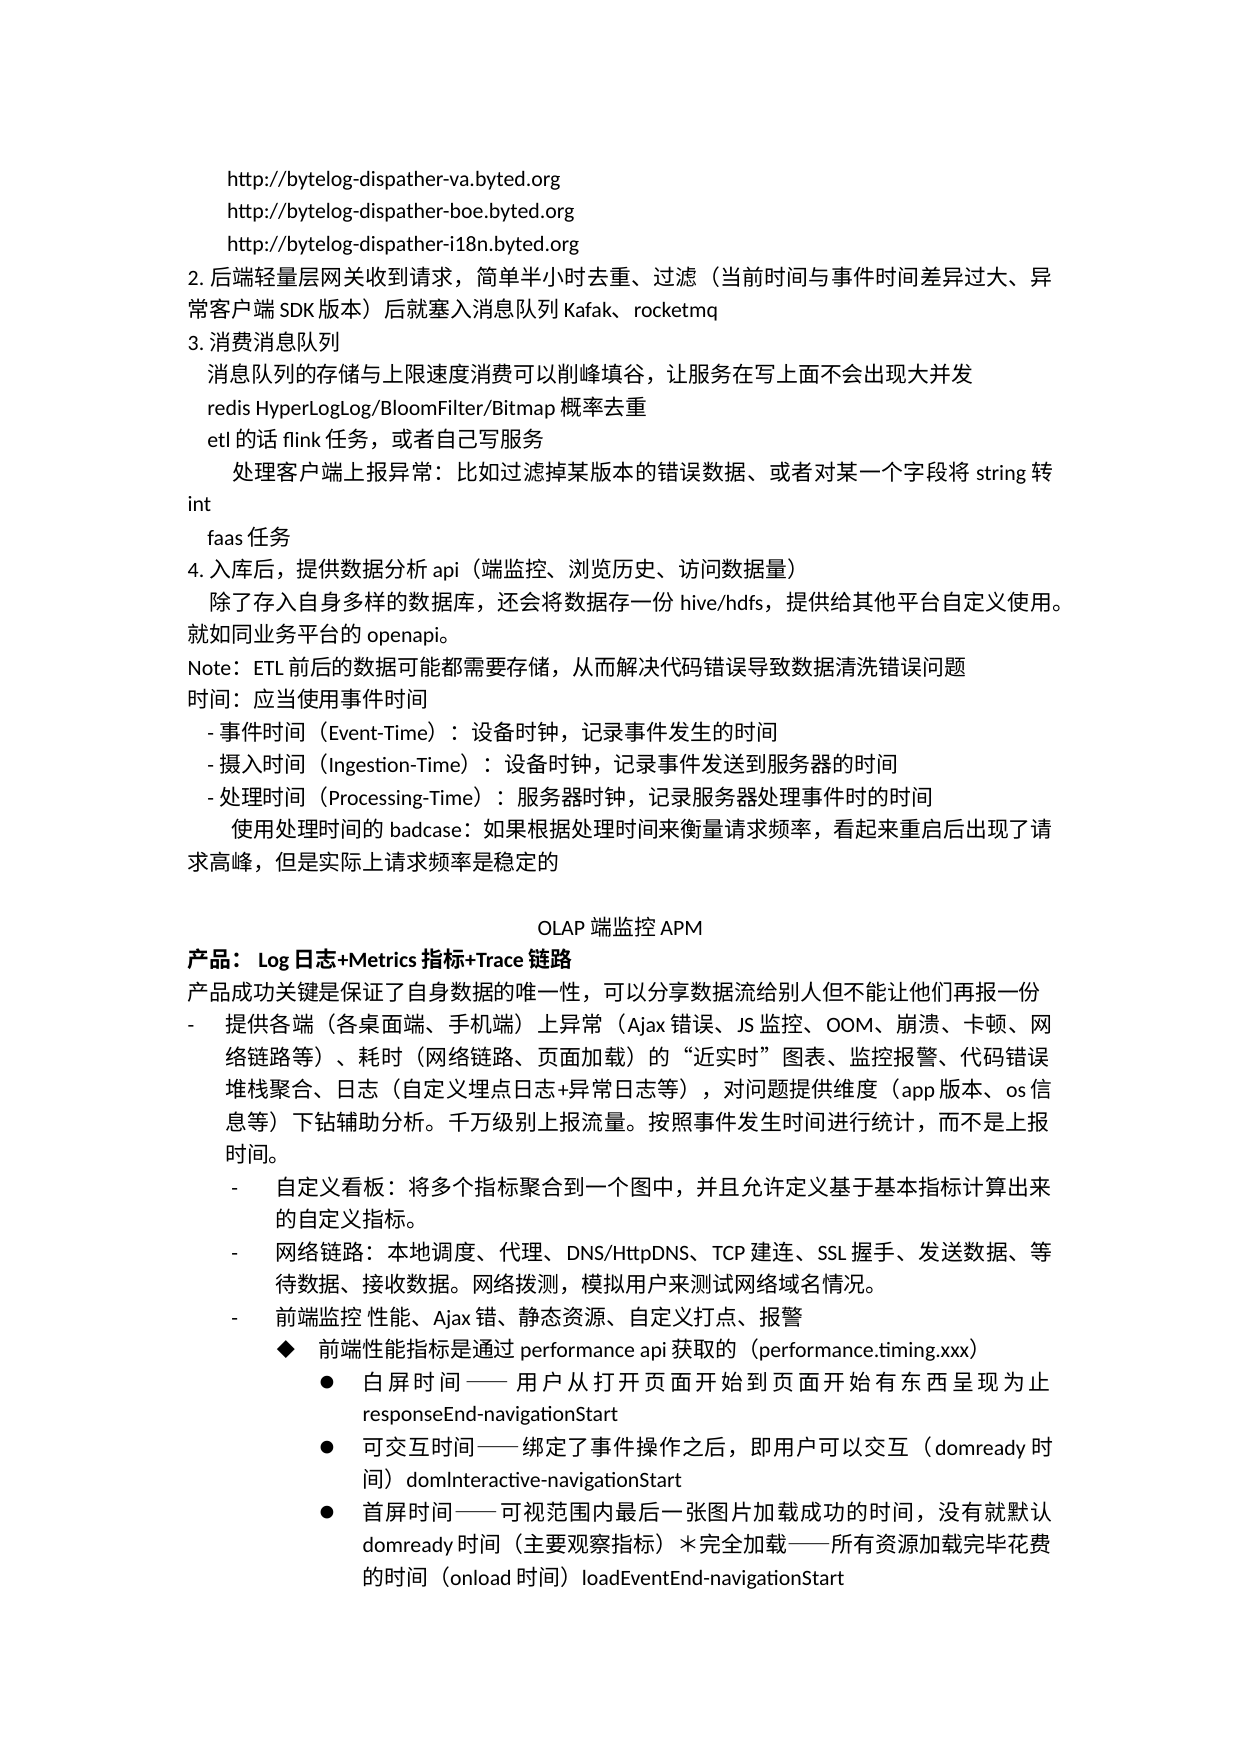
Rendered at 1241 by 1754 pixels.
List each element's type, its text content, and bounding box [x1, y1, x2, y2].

text 产品： Log日志+Metrics指标+Trace链路 [187, 942, 1053, 974]
list 首屏时间——可视范围内最后一张图片加载成功的时间，没有就默认domready时间（主要观察指标）＊完全加载——所有资源加载完毕花费的时间（onload时间）loadEventEnd-navigationStart [319, 1494, 1053, 1592]
text http://bytelog-dispather-i18n.byted.org [187, 227, 1053, 259]
text - 处理时间（Processing-Time）：服务器时钟，记录服务器处理事件时的时间 [187, 779, 1053, 812]
text 4. 入库后，提供数据分析api（端监控、浏览历史、访问数据量） [187, 552, 1053, 584]
list 前端性能指标是通过performance api获取的（performance.timing.xxx） [275, 1332, 1053, 1364]
text 处理客户端上报异常：比如过滤掉某版本的错误数据、或者对某一个字段将string转int [187, 454, 1053, 519]
list 可交互时间——绑定了事件操作之后，即用户可以交互（domready时间）domlnteractive-navigationStart [319, 1429, 1053, 1494]
text 除了存入自身多样的数据库，还会将数据存一份hive/hdfs，提供给其他平台自定义使用。就如同业务平台的openapi。 [187, 584, 1053, 649]
list 提供各端（各桌面端、手机端）上异常（Ajax错误、JS监控、OOM、崩溃、卡顿、网络链路等）、耗时（网络链路、页面加载）的“近实时”图表、监控报警、代码错误堆栈聚合、日志（自定义埋点日志+异常日志等），对问题提供维度（app版本、os信息等）下钻辅助分析。千万级别上报流量。按照事件发生时间进行统计，而不是上报时间。 [187, 1007, 1053, 1169]
list 白屏时间——用户从打开页面开始到页面开始有东西呈现为止responseEnd-navigationStart [319, 1364, 1053, 1429]
text OLAP 端监控APM [187, 909, 1053, 942]
list 网络链路：本地调度、代理、DNS/HttpDNS、TCP建连、SSL握手、发送数据、等待数据、接收数据。网络拨测，模拟用户来测试网络域名情况。 [231, 1234, 1053, 1299]
list 前端监控 性能、Ajax错、静态资源、自定义打点、报警 [231, 1299, 1053, 1332]
text redis HyperLogLog/BloomFilter/Bitmap概率去重 [187, 389, 1053, 422]
text 使用处理时间的 badcase：如果根据处理时间来衡量请求频率，看起来重启后出现了请求高峰，但是实际上请求频率是稳定的 [187, 812, 1053, 877]
text 3. 消费消息队列 [187, 324, 1053, 357]
text 产品成功关键是保证了自身数据的唯一性，可以分享数据流给别人但不能让他们再报一份 [187, 974, 1053, 1007]
text - 事件时间（Event-Time）：设备时钟，记录事件发生的时间 [187, 714, 1053, 747]
list 自定义看板：将多个指标聚合到一个图中，并且允许定义基于基本指标计算出来的自定义指标。 [231, 1169, 1053, 1234]
text 消息队列的存储与上限速度消费可以削峰填谷，让服务在写上面不会出现大并发 [187, 357, 1053, 389]
text etl的话flink任务，或者自己写服务 [187, 422, 1053, 454]
text http://bytelog-dispather-boe.byted.org [187, 194, 1053, 227]
text 2. 后端轻量层网关收到请求，简单半小时去重、过滤（当前时间与事件时间差异过大、异常客户端SDK版本）后就塞入消息队列Kafak、rocketmq [187, 259, 1053, 324]
text - 摄入时间（Ingestion-Time）：设备时钟，记录事件发送到服务器的时间 [187, 747, 1053, 779]
text faas任务 [187, 519, 1053, 552]
text http://bytelog-dispather-va.byted.org [187, 162, 1053, 194]
text Note：ETL前后的数据可能都需要存储，从而解决代码错误导致数据清洗错误问题 [187, 649, 1053, 682]
text 时间：应当使用事件时间 [187, 682, 1053, 714]
